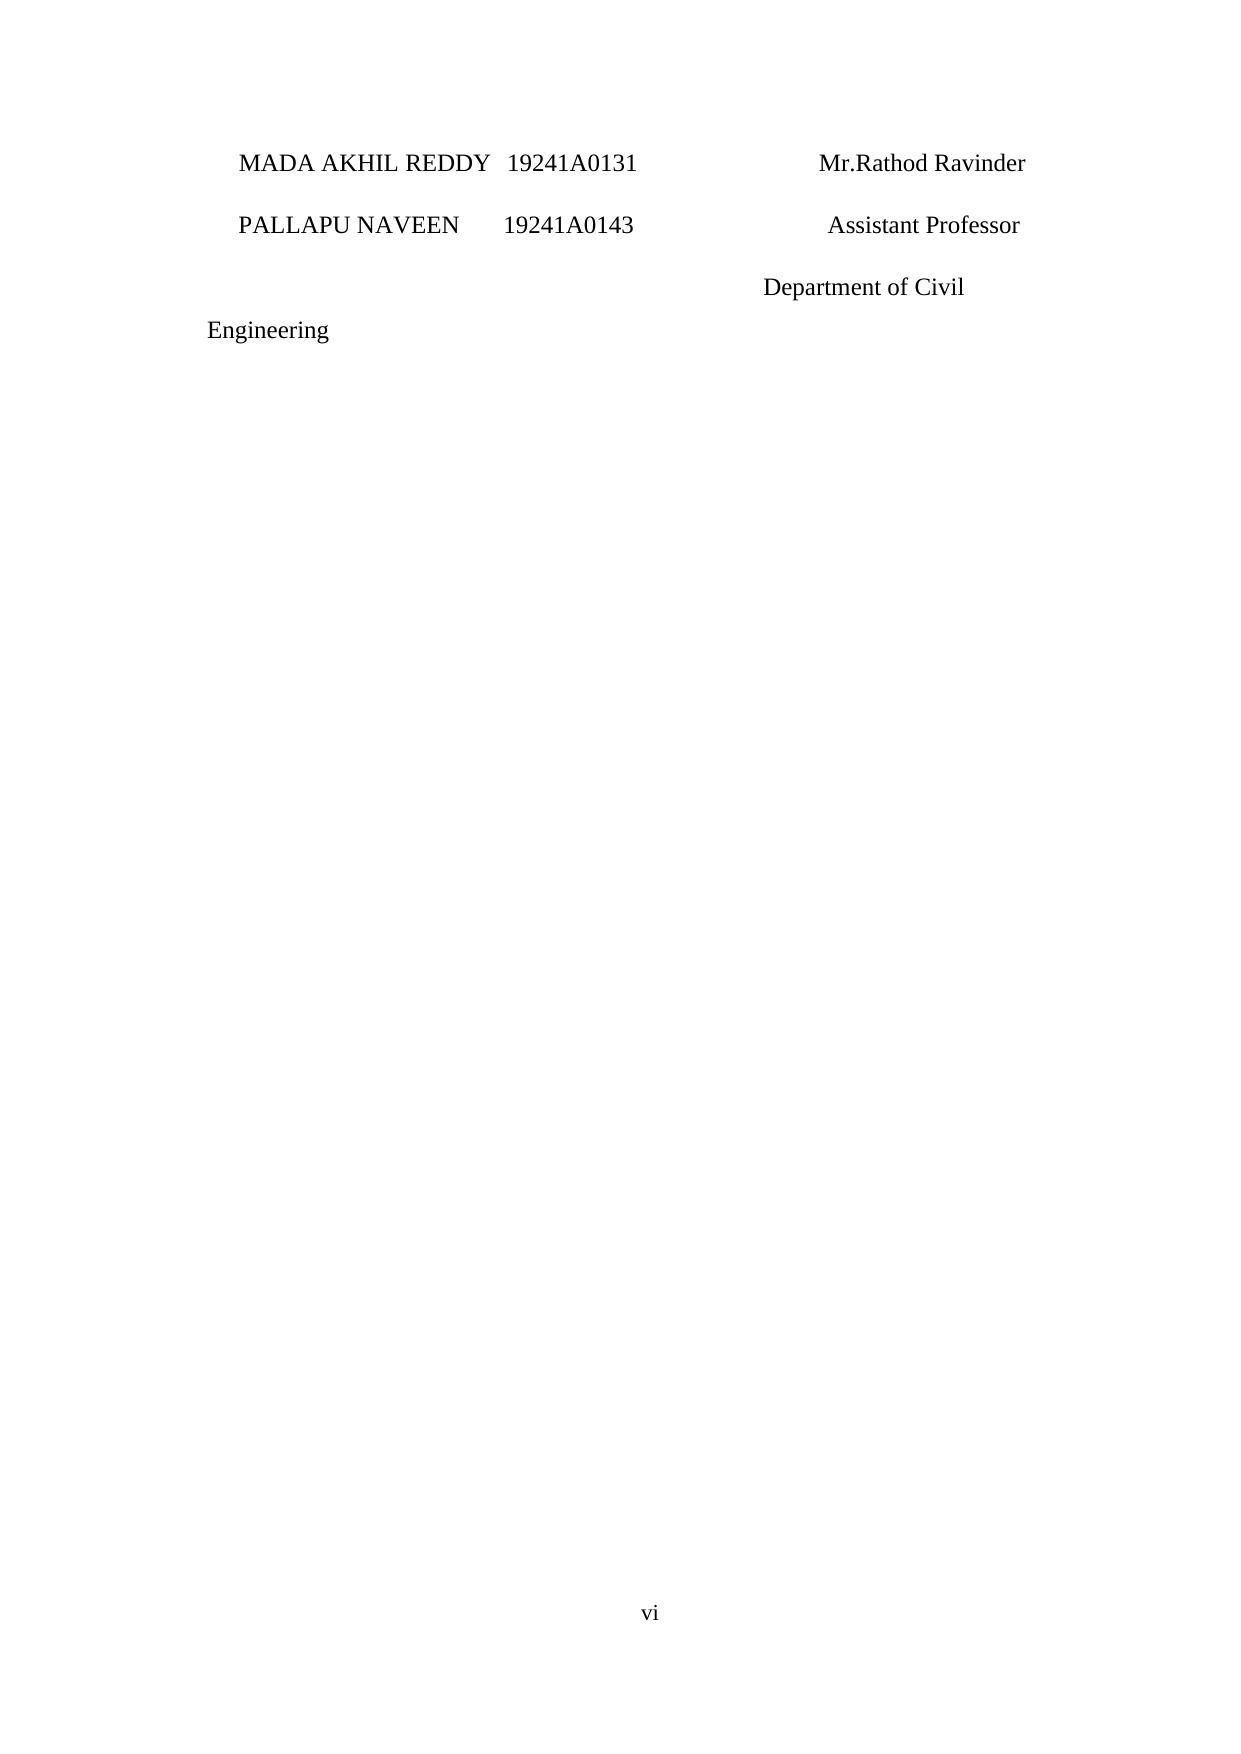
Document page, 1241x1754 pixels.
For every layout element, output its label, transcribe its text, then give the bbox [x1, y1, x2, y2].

text MADA AKHIL REDDY 19241A0131 Mr.Rathod Ravinder [238, 148, 1092, 176]
text Department of Civil Engineering [207, 272, 1092, 344]
text PALLAPU NAVEEN 19241A0143 Assistant Professor [207, 210, 1092, 239]
